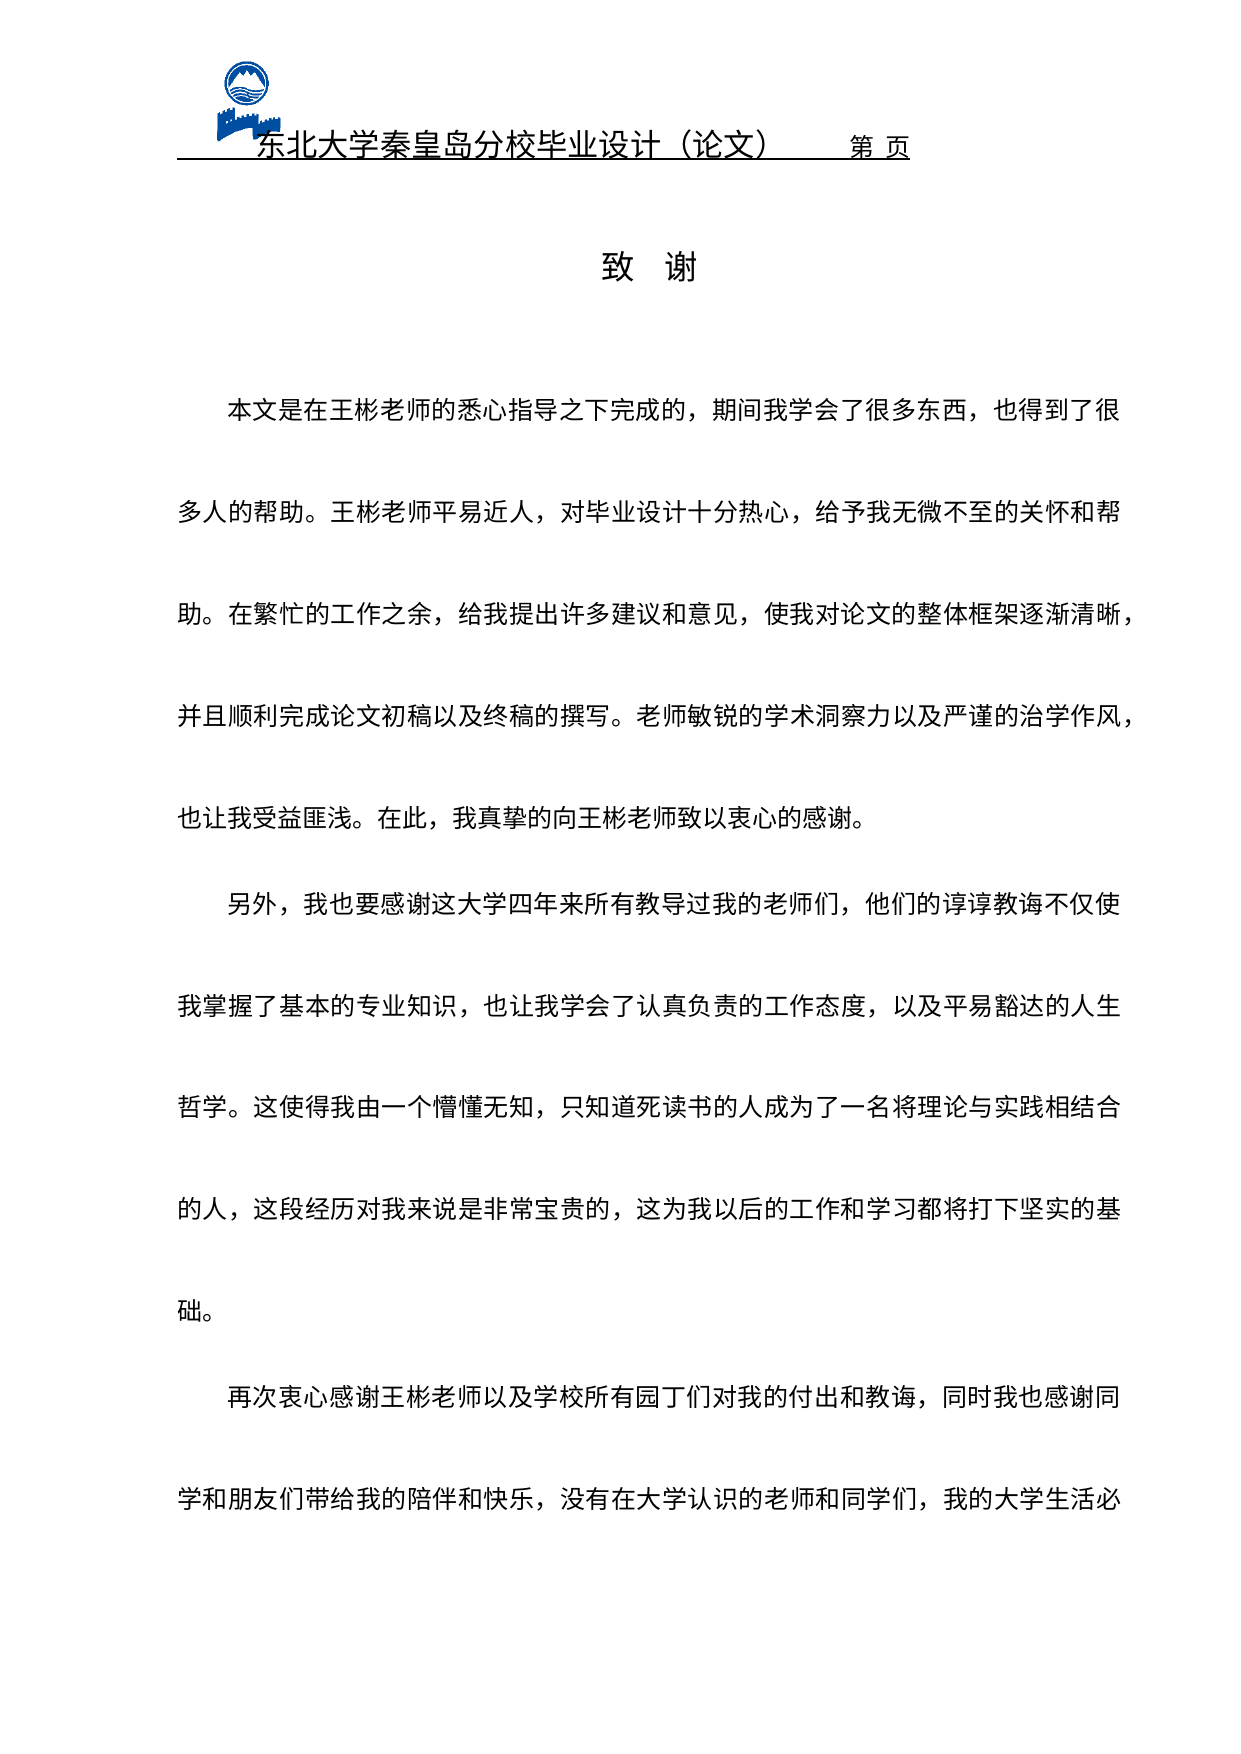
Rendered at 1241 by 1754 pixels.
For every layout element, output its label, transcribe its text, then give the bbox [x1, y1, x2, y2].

text 致 谢 [177, 231, 1122, 298]
text 另外，我也要感谢这大学四年来所有教导过我的老师们，他们的谆谆教诲不仅使我掌握了基本的专业知识，也让我学会了认真负责的工作态度，以及平易豁达的人生哲学。这使得我由一个懵懂无知，只知道死读书的人成为了一名将理论与实践相结合的人，这段经历对我来说是非常宝贵的，这为我以后的工作和学习都将打下坚实的基础。 [177, 868, 1122, 1344]
picture [208, 61, 285, 143]
text 再次衷心感谢王彬老师以及学校所有园丁们对我的付出和教诲，同时我也感谢同学和朋友们带给我的陪伴和快乐，没有在大学认识的老师和同学们，我的大学生活必然会失色许多，淡然无味。 [177, 1362, 1122, 1532]
text 本文是在王彬老师的悉心指导之下完成的，期间我学会了很多东西，也得到了很多人的帮助。王彬老师平易近人，对毕业设计十分热心，给予我无微不至的关怀和帮助。在繁忙的工作之余，给我提出许多建议和意见，使我对论文的整体框架逐渐清晰，并且顺利完成论文初稿以及终稿的撰写。老师敏锐的学术洞察力以及严谨的治学作风，也让我受益匪浅。在此，我真挚的向王彬老师致以衷心的感谢。 [177, 375, 1122, 850]
